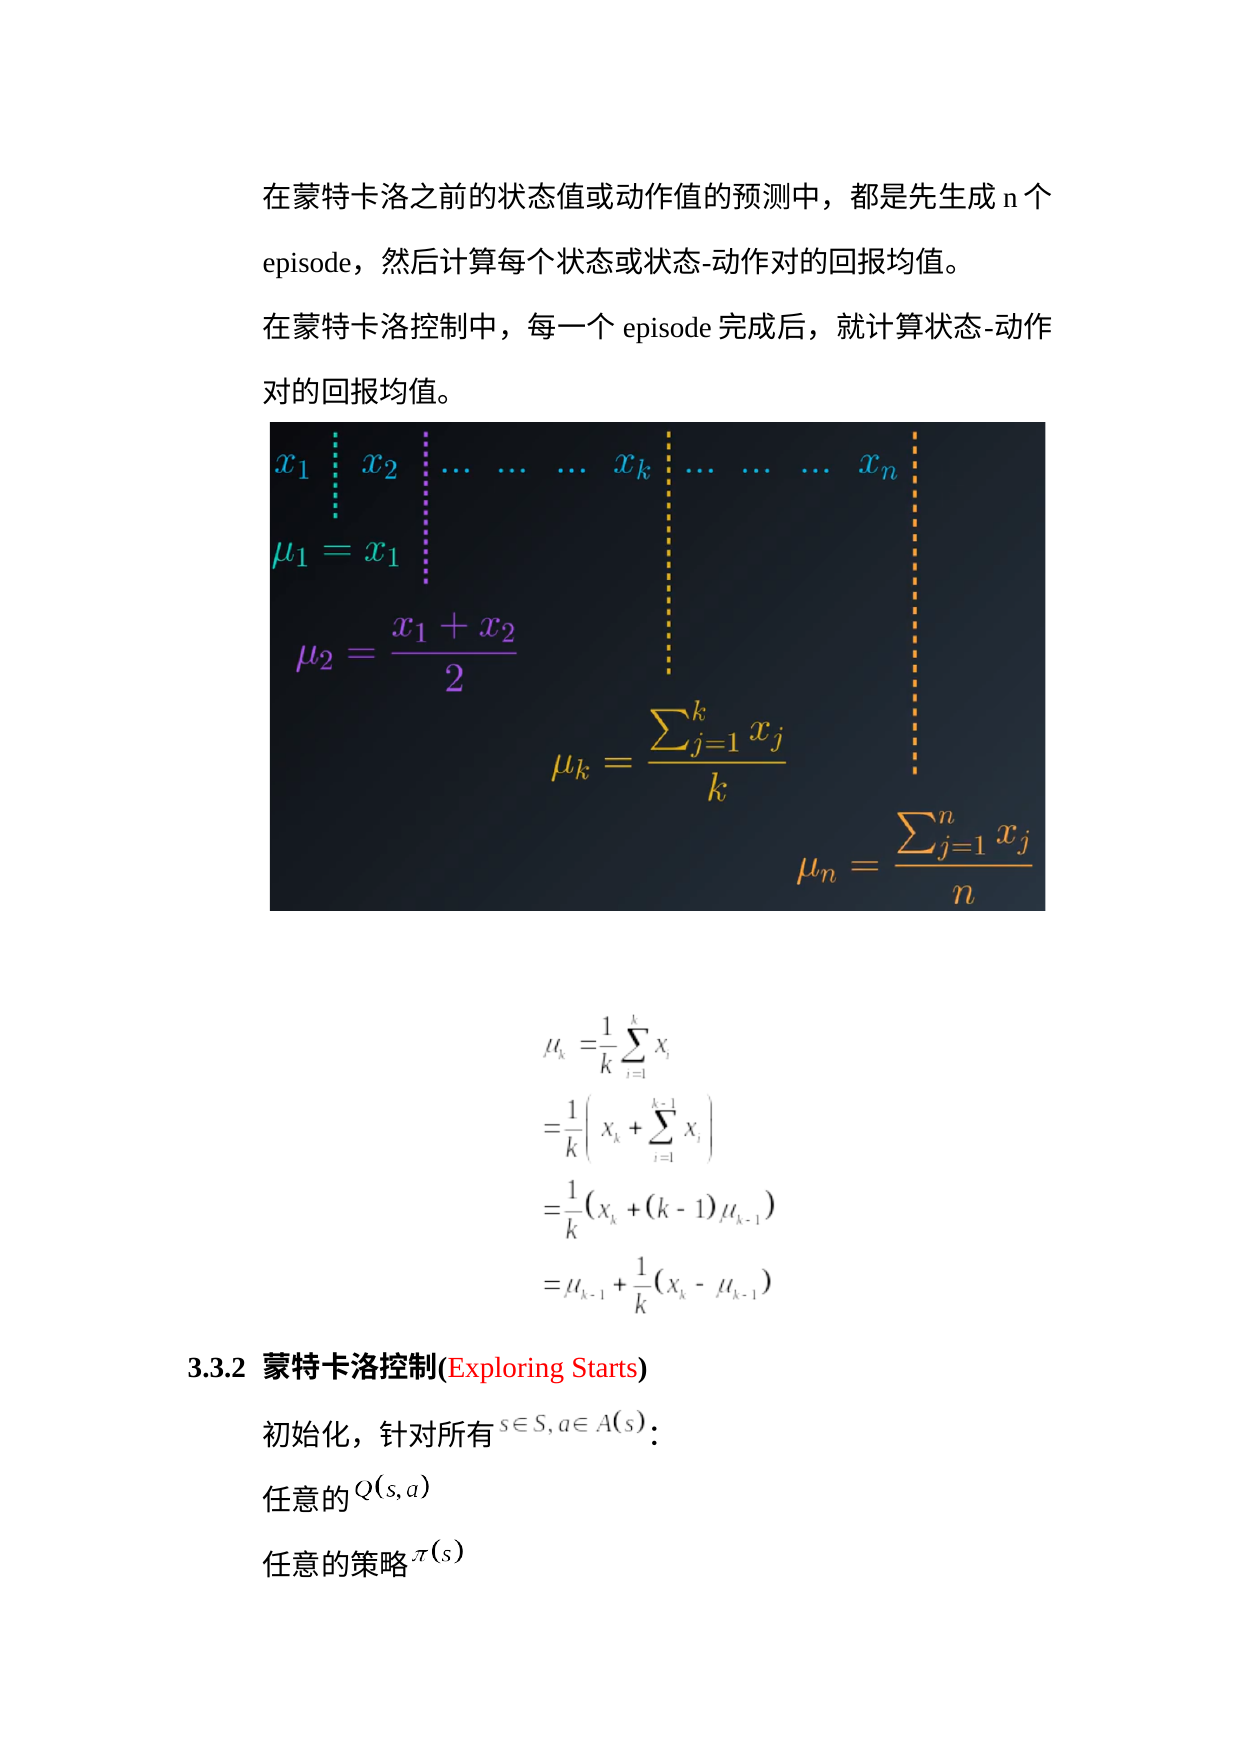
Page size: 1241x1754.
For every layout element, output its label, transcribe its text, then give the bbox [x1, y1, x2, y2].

list 初始化，针对所有： [262, 1397, 1053, 1462]
list 任意的策略 [262, 1527, 1053, 1592]
list 任意的 [262, 1462, 1053, 1527]
picture [269, 422, 1046, 911]
list 在蒙特卡洛之前的状态值或动作值的预测中，都是先生成n个episode，然后计算每个状态或状态-动作对的回报均值。 [262, 162, 1053, 292]
list 在蒙特卡洛控制中，每一个episode完成后，就计算状态-动作对的回报均值。 [262, 292, 1053, 422]
list 蒙特卡洛控制(Exploring Starts) [187, 1332, 1053, 1397]
